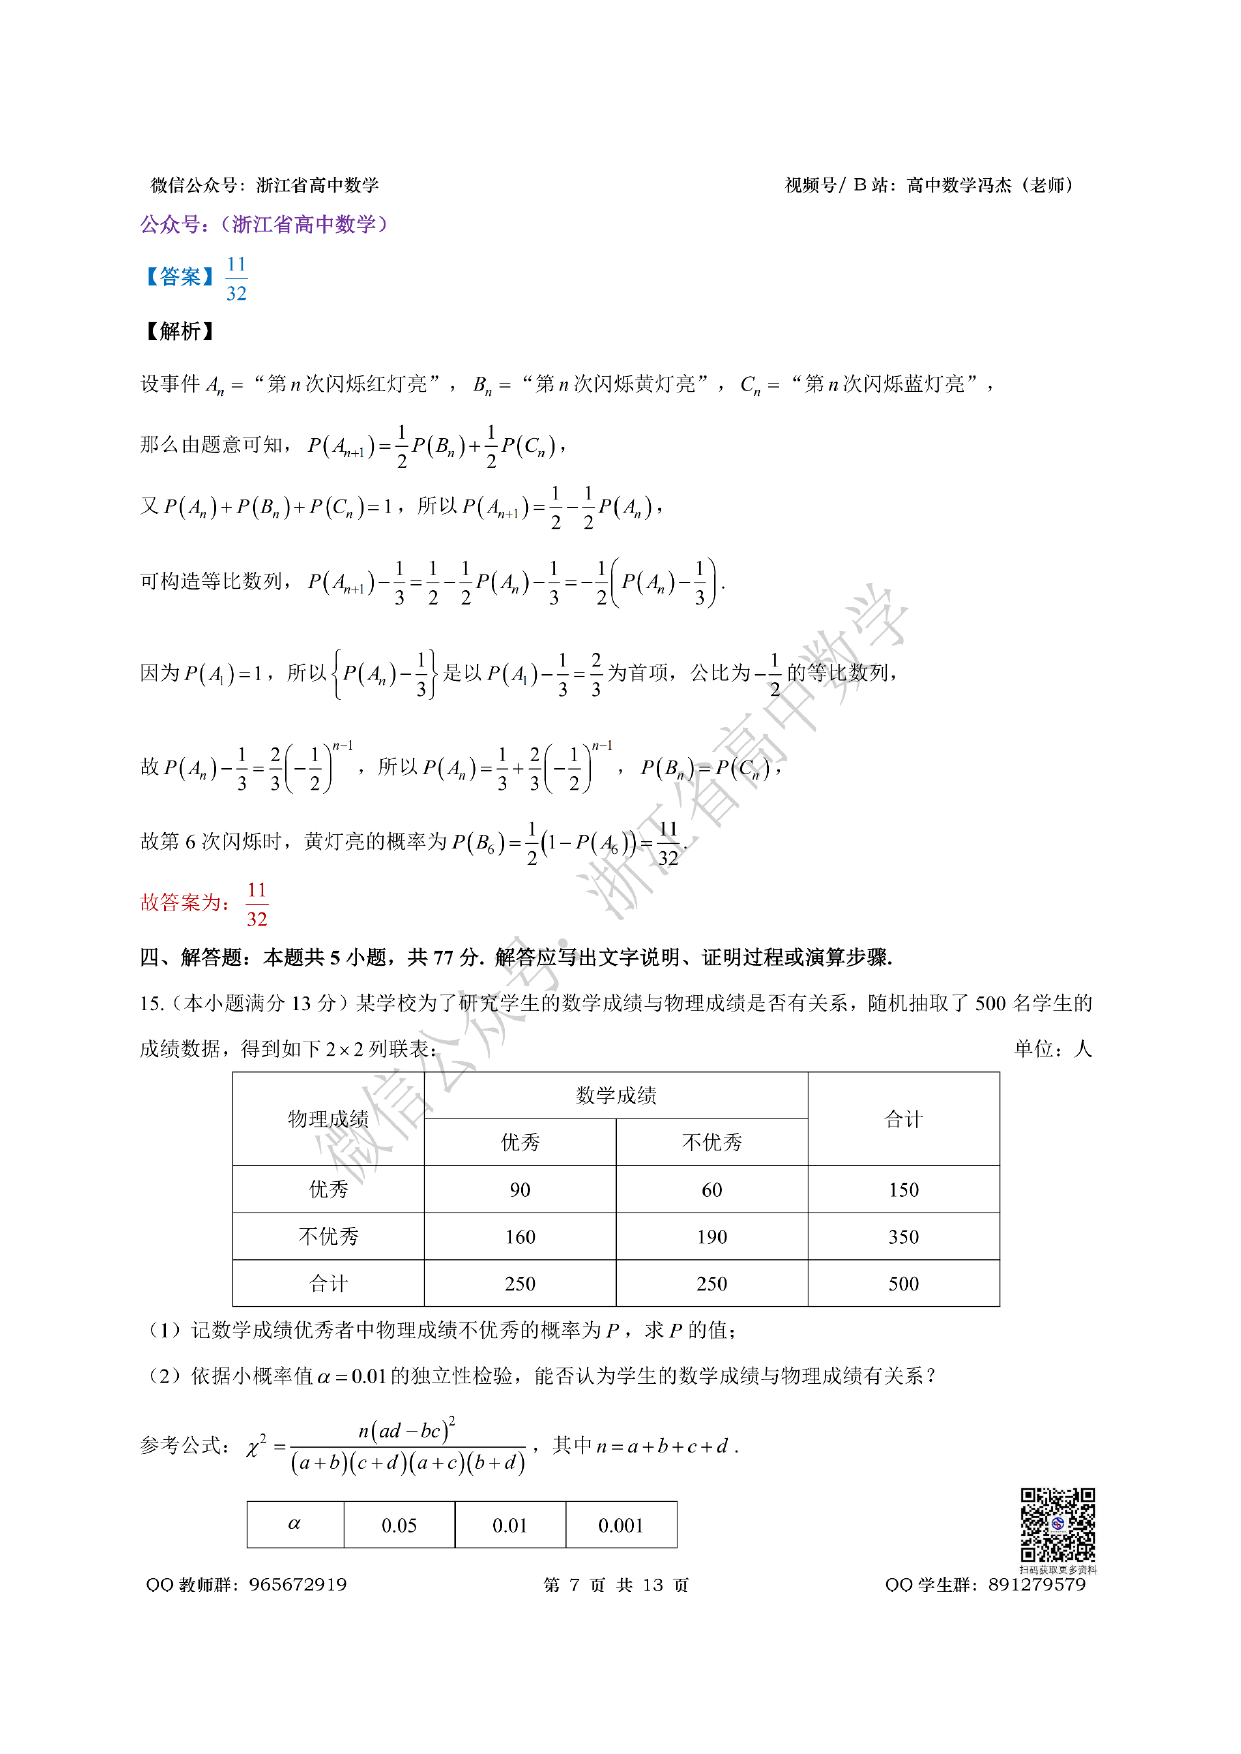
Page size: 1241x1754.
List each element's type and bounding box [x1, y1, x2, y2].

picture [112, 162, 1133, 1592]
